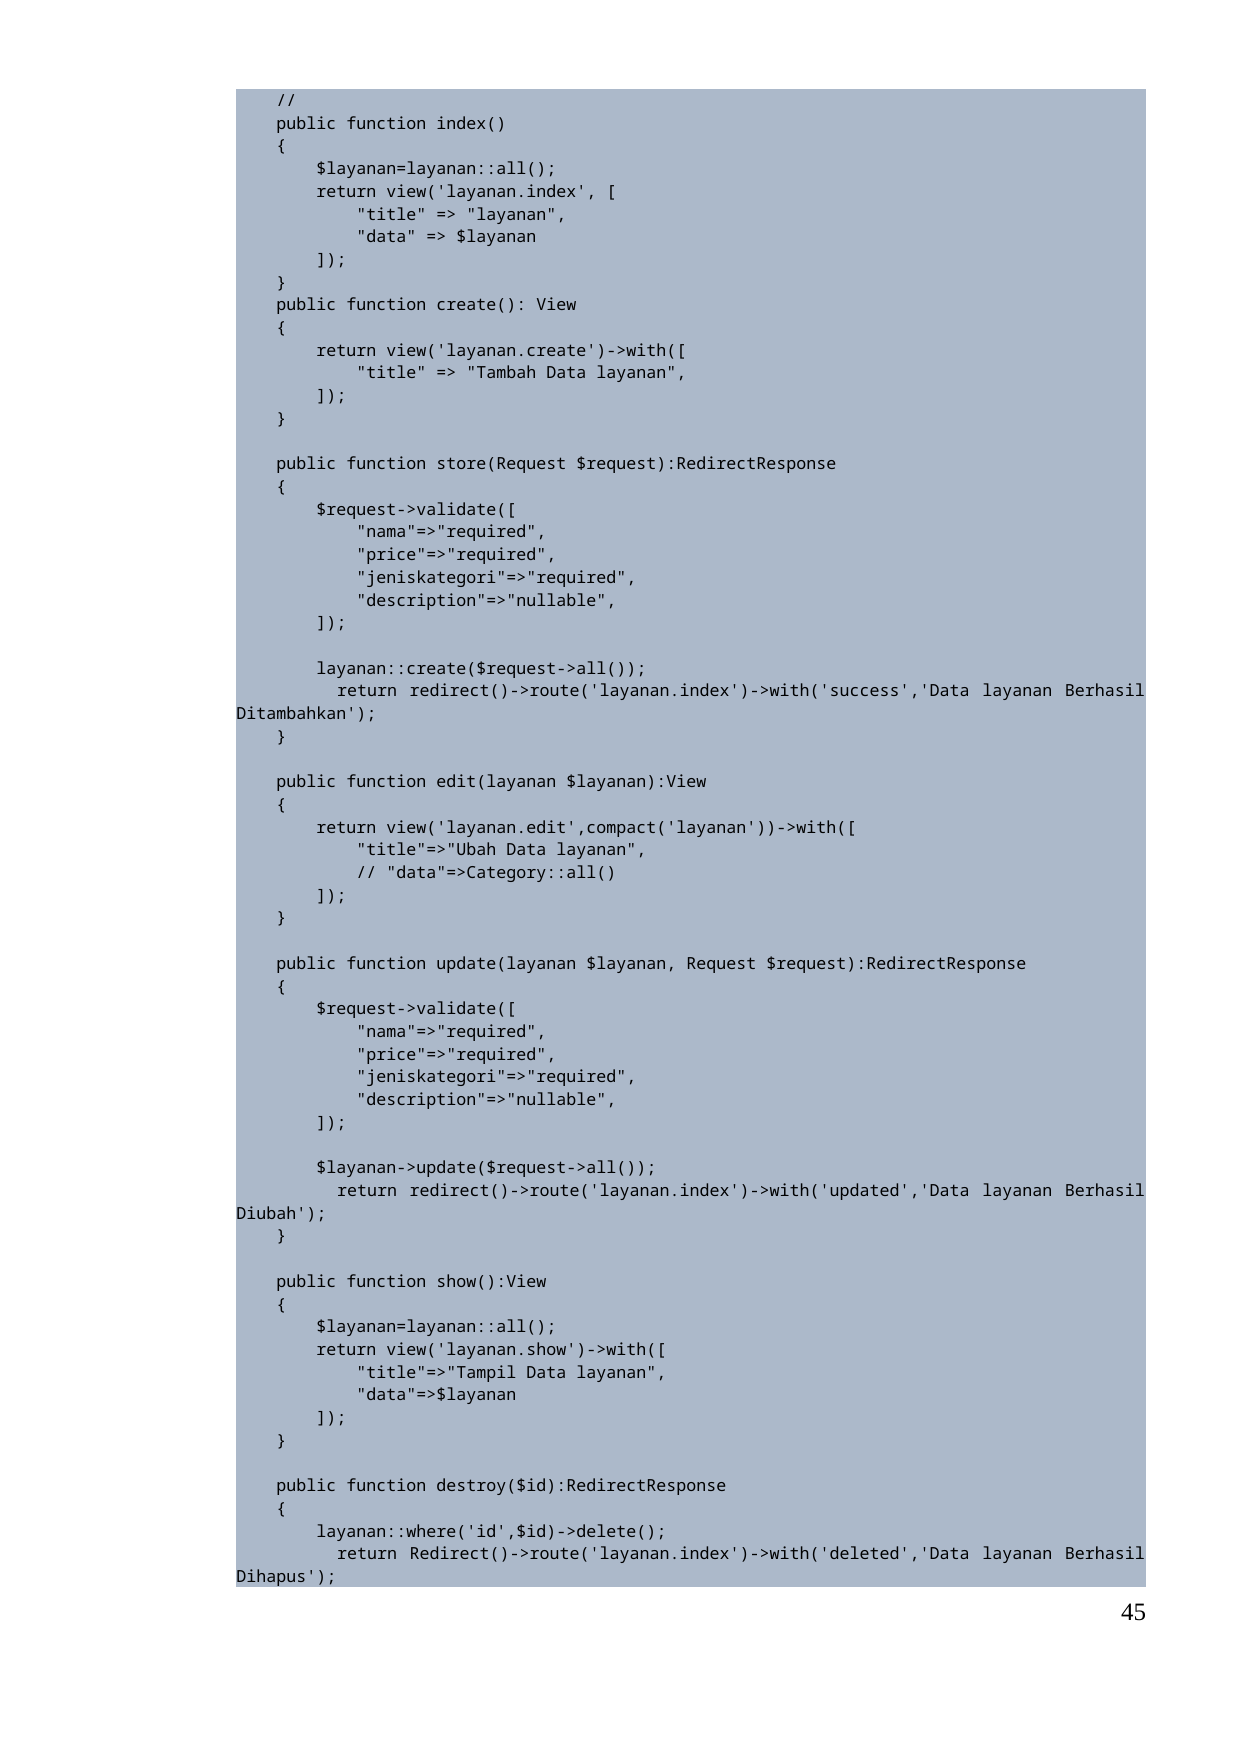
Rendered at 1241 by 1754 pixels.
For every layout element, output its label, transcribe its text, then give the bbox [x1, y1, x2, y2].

text $layanan=layanan::all(); [236, 157, 1146, 179]
text layanan::where('id',$id)->delete(); [236, 1519, 1146, 1542]
text } [236, 1428, 1146, 1451]
text public function update(layanan $layanan, Request $request):RedirectResponse [236, 952, 1146, 974]
text { [236, 793, 1146, 815]
text "description"=>"nullable", [236, 1088, 1146, 1111]
text public function destroy($id):RedirectResponse [236, 1474, 1146, 1497]
text } [236, 724, 1146, 747]
text public function index() [236, 111, 1146, 134]
text { [236, 134, 1146, 157]
text $layanan=layanan::all(); [236, 1315, 1146, 1338]
text return view('layanan.edit',compact('layanan'))->with([ [236, 815, 1146, 838]
text return view('layanan.create')->with([ [236, 338, 1146, 361]
text { [236, 1292, 1146, 1315]
text ]); [236, 1111, 1146, 1133]
text // [236, 89, 1146, 111]
text public function show():View [236, 1269, 1146, 1292]
text { [236, 1497, 1146, 1519]
text { [236, 974, 1146, 997]
text "title" => "Tambah Data layanan", [236, 361, 1146, 384]
text ]); [236, 384, 1146, 407]
text return redirect()->route('layanan.index')->with('success','Data layanan Berhasil Ditambahkan'); [236, 679, 1146, 724]
text "nama"=>"required", [236, 520, 1146, 543]
text } [236, 407, 1146, 429]
text return Redirect()->route('layanan.index')->with('deleted','Data layanan Berhasil Dihapus'); [236, 1542, 1146, 1587]
text $layanan->update($request->all()); [236, 1156, 1146, 1179]
text // "data"=>Category::all() [236, 861, 1146, 883]
text public function edit(layanan $layanan):View [236, 770, 1146, 793]
text ]); [236, 1406, 1146, 1428]
text ]); [236, 611, 1146, 634]
text layanan::create($request->all()); [236, 656, 1146, 679]
text { [236, 475, 1146, 497]
text "data"=>$layanan [236, 1383, 1146, 1406]
text "jeniskategori"=>"required", [236, 1065, 1146, 1088]
text $request->validate([ [236, 997, 1146, 1020]
text } [236, 906, 1146, 929]
text } [236, 1224, 1146, 1247]
text public function store(Request $request):RedirectResponse [236, 452, 1146, 475]
text { [236, 316, 1146, 338]
text "title" => "layanan", [236, 202, 1146, 225]
text "title"=>"Ubah Data layanan", [236, 838, 1146, 861]
text "price"=>"required", [236, 543, 1146, 566]
text "data" => $layanan [236, 225, 1146, 248]
text "nama"=>"required", [236, 1020, 1146, 1042]
text "price"=>"required", [236, 1042, 1146, 1065]
text public function create(): View [236, 293, 1146, 316]
text return view('layanan.index', [ [236, 179, 1146, 202]
text return view('layanan.show')->with([ [236, 1338, 1146, 1360]
text ]); [236, 883, 1146, 906]
text $request->validate([ [236, 497, 1146, 520]
text "title"=>"Tampil Data layanan", [236, 1360, 1146, 1383]
text } [236, 270, 1146, 293]
text ]); [236, 248, 1146, 270]
text return redirect()->route('layanan.index')->with('updated','Data layanan Berhasil Diubah'); [236, 1179, 1146, 1224]
text "description"=>"nullable", [236, 588, 1146, 611]
text "jeniskategori"=>"required", [236, 566, 1146, 588]
